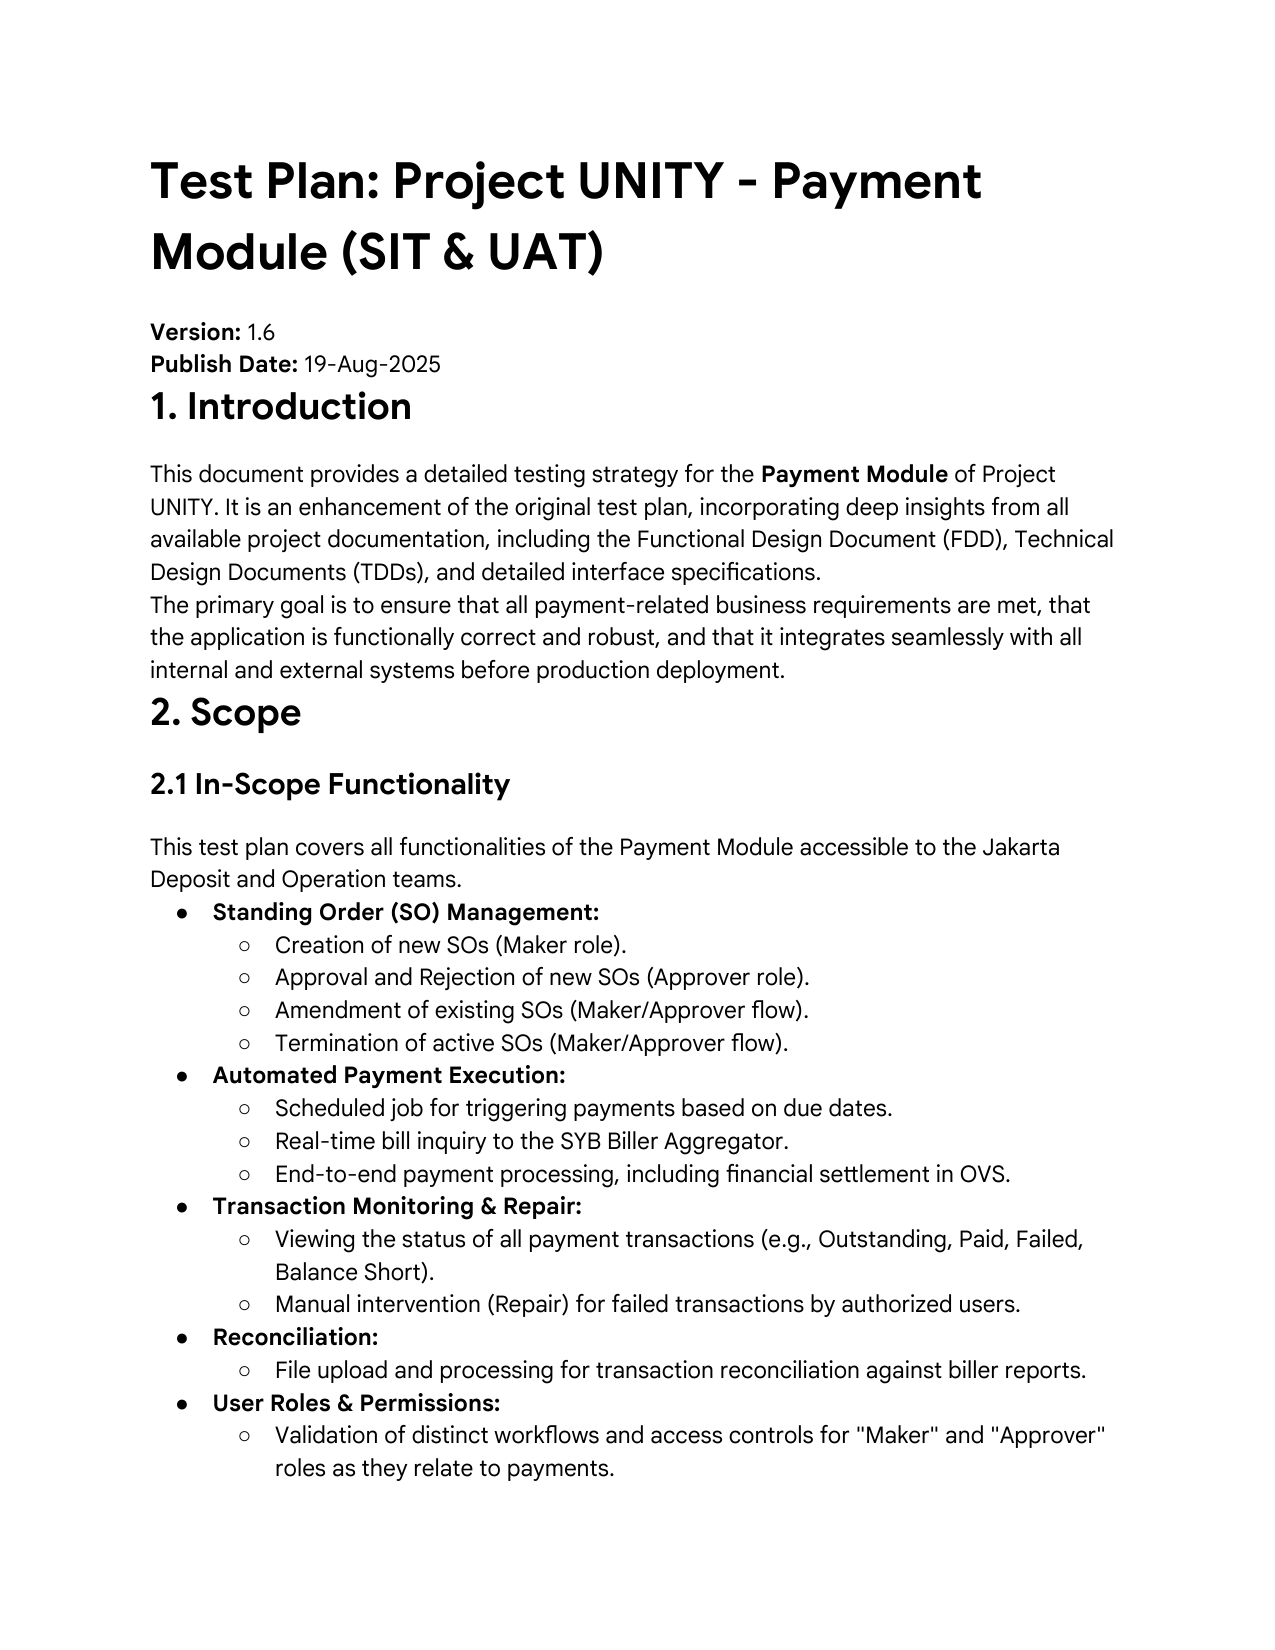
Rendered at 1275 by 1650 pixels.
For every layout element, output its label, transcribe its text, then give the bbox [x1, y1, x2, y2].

subtitle 2. Scope [150, 689, 1125, 736]
text This document provides a detailed testing strategy for the Payment Module of Project UNITY. It is an enhancement of the original test plan, incorporating deep insights from all available project documentation, including the Functional Design Document (FDD), Technical Design Documents (TDDs), and detailed interface specifications. [150, 460, 1125, 587]
list User Roles & Permissions: [175, 1389, 1125, 1417]
text The primary goal is to ensure that all payment-related business requirements are met, that the application is functionally correct and robust, and that it integrates seamlessly with all internal and external systems before production deployment. [150, 591, 1125, 685]
list Viewing the status of all payment transactions (e.g., Outstanding, Paid, Failed, Balance Short). [237, 1225, 1125, 1287]
list Amendment of existing SOs (Maker/Approver flow). [237, 996, 1125, 1025]
list Termination of active SOs (Maker/Approver flow). [237, 1029, 1125, 1058]
list Manual intervention (Repair) for failed transactions by authorized users. [237, 1291, 1125, 1319]
list File upload and processing for transaction reconciliation against biller reports. [237, 1356, 1125, 1385]
list Reconciliation: [175, 1323, 1125, 1352]
subtitle Test Plan: Project UNITY - Payment Module (SIT & UAT) [150, 150, 1125, 284]
list Scheduled job for triggering payments based on due dates. [237, 1094, 1125, 1123]
list Creation of new SOs (Maker role). [237, 931, 1125, 959]
list Automated Payment Execution: [175, 1062, 1125, 1090]
list Real-time bill inquiry to the SYB Biller Aggregator. [237, 1127, 1125, 1156]
list Transaction Monitoring & Repair: [175, 1192, 1125, 1221]
list Approval and Rejection of new SOs (Approver role). [237, 963, 1125, 992]
subtitle 1. Introduction [150, 383, 1125, 430]
list End-to-end payment processing, including financial settlement in OVS. [237, 1160, 1125, 1188]
text Version: 1.6 [150, 318, 1125, 346]
text This test plan covers all functionalities of the Payment Module accessible to the Jakarta Deposit and Operation teams. [150, 833, 1125, 894]
list Validation of distinct workflows and access controls for "Maker" and "Approver" roles as they relate to payments. [237, 1421, 1125, 1483]
subtitle 2.1 In-Scope Functionality [150, 766, 1125, 803]
text Publish Date: 19-Aug-2025 [150, 350, 1125, 379]
list Standing Order (SO) Management: [175, 898, 1125, 927]
